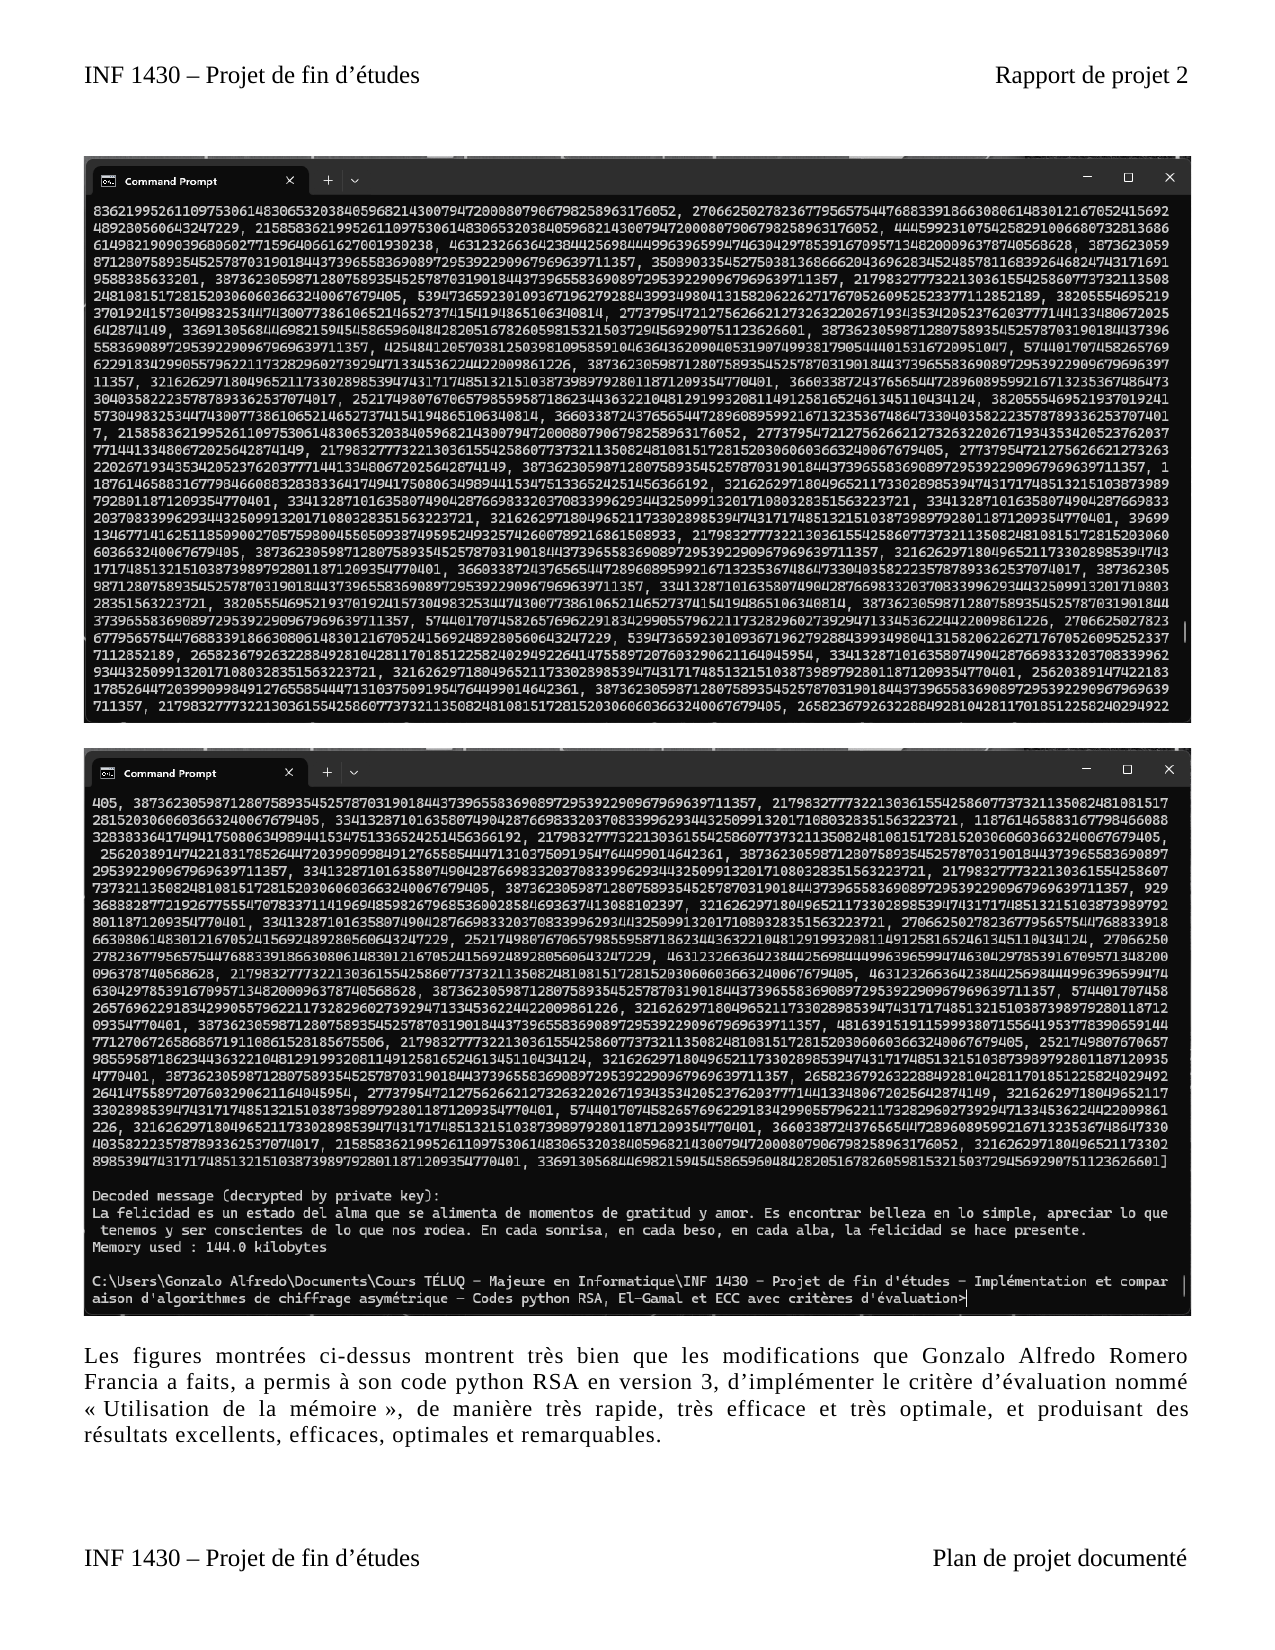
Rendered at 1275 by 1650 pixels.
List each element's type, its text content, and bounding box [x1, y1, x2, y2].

text Les figures montrées ci-dessus montrent très bien que les modifications que Gonzalo Alfredo Romero Francia a faits, a permis à son code python RSA en version 3, d’implémenter le critère d’évaluation nommé « Utilisation de la mémoire », de manière très rapide, très efficace et très optimale, et produisant des résultats excellents, efficaces, optimales et remarquables. [84, 1342, 1191, 1447]
picture [83, 748, 1192, 1316]
picture [83, 156, 1192, 723]
